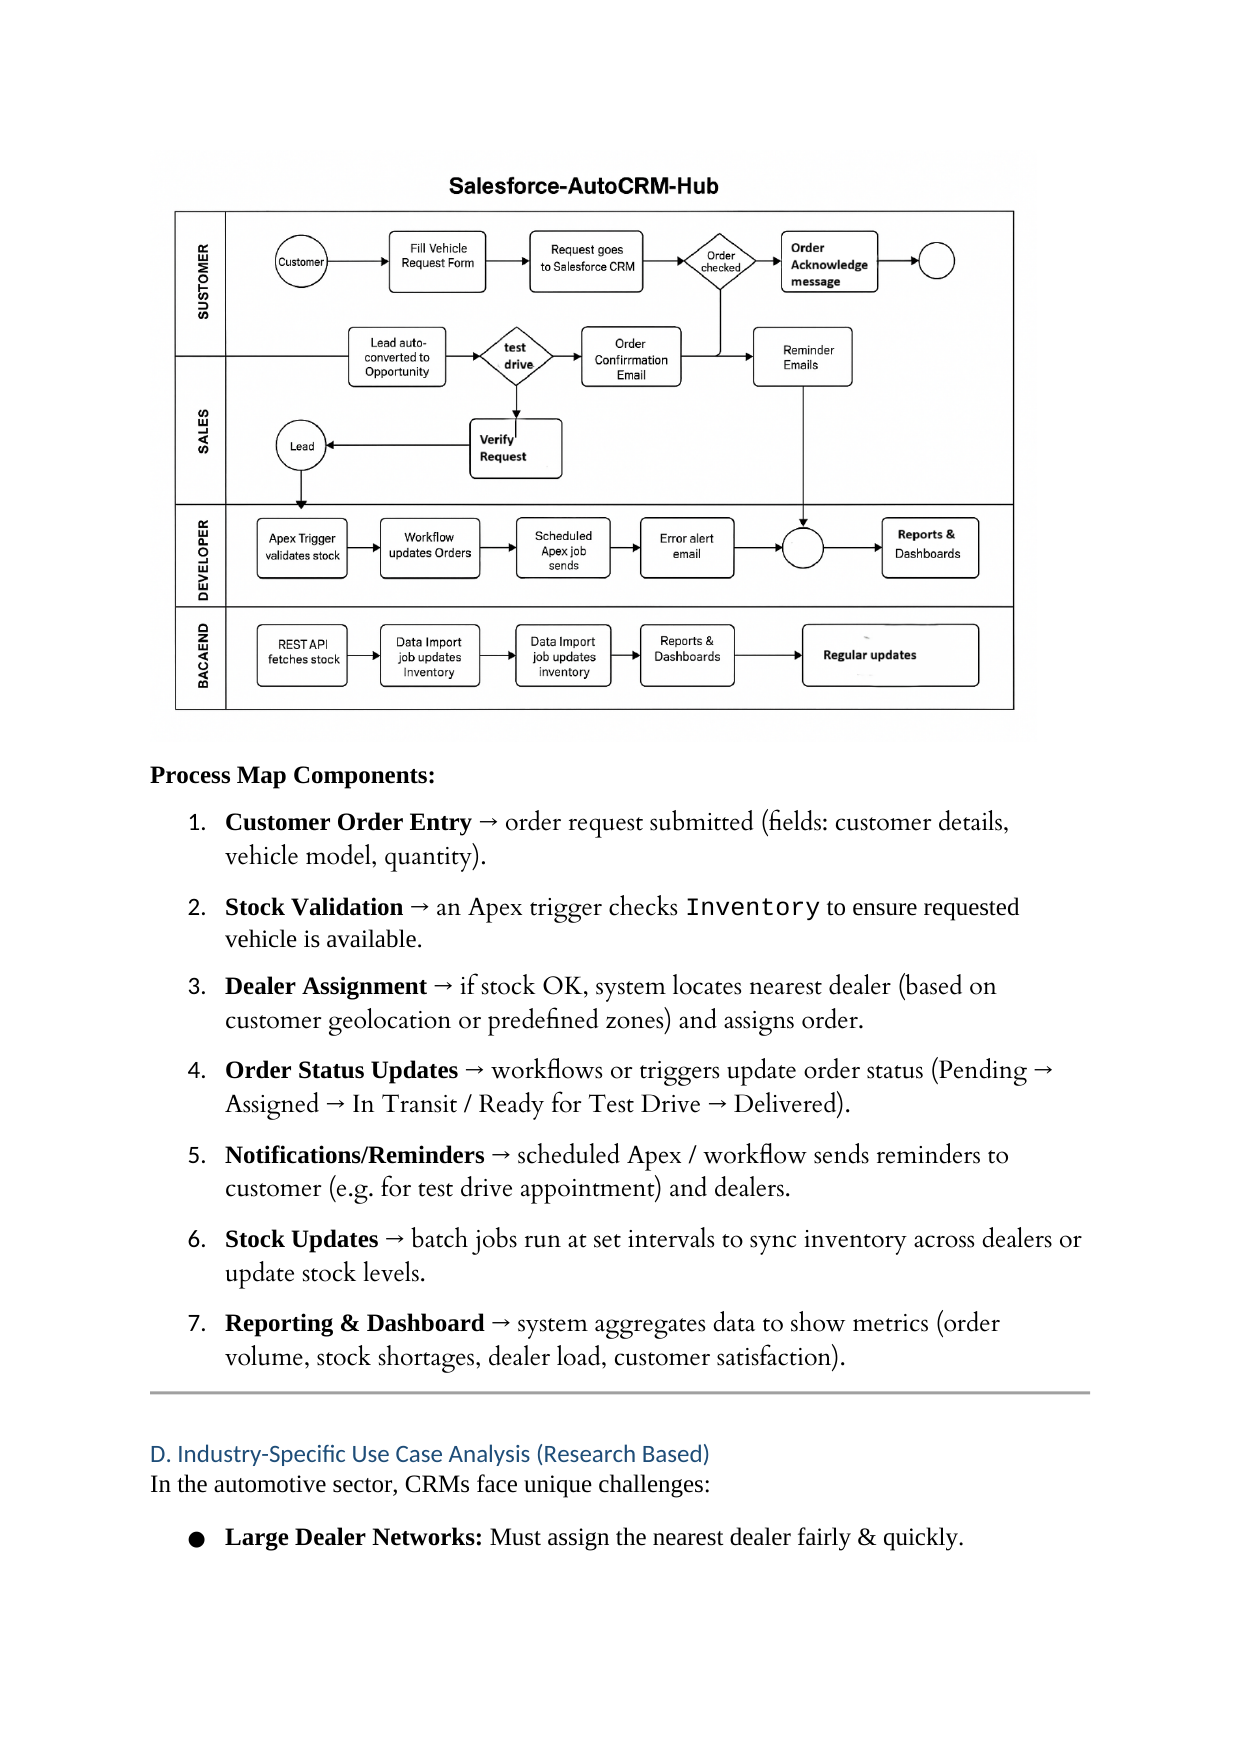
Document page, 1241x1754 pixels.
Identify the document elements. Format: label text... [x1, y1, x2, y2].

list Notifications/Reminders [187, 1138, 1090, 1206]
list Dealer Assignment [187, 969, 1090, 1037]
text In the automotive sector, CRMs face unique challenges: [150, 1469, 1090, 1497]
list Stock Updates [187, 1223, 1090, 1290]
list Large Dealer Networks: Must assign the nearest dealer fairly & quickly. [187, 1514, 1090, 1557]
picture [150, 150, 1038, 742]
list Order Status Updates [187, 1054, 1090, 1122]
list Stock ValidationInventory to ensure requested vehicle is available. [187, 890, 1090, 953]
list Customer Order Entry [187, 806, 1090, 873]
list Reporting & Dashboard [187, 1307, 1090, 1375]
text Process Map Components: [150, 760, 1090, 789]
